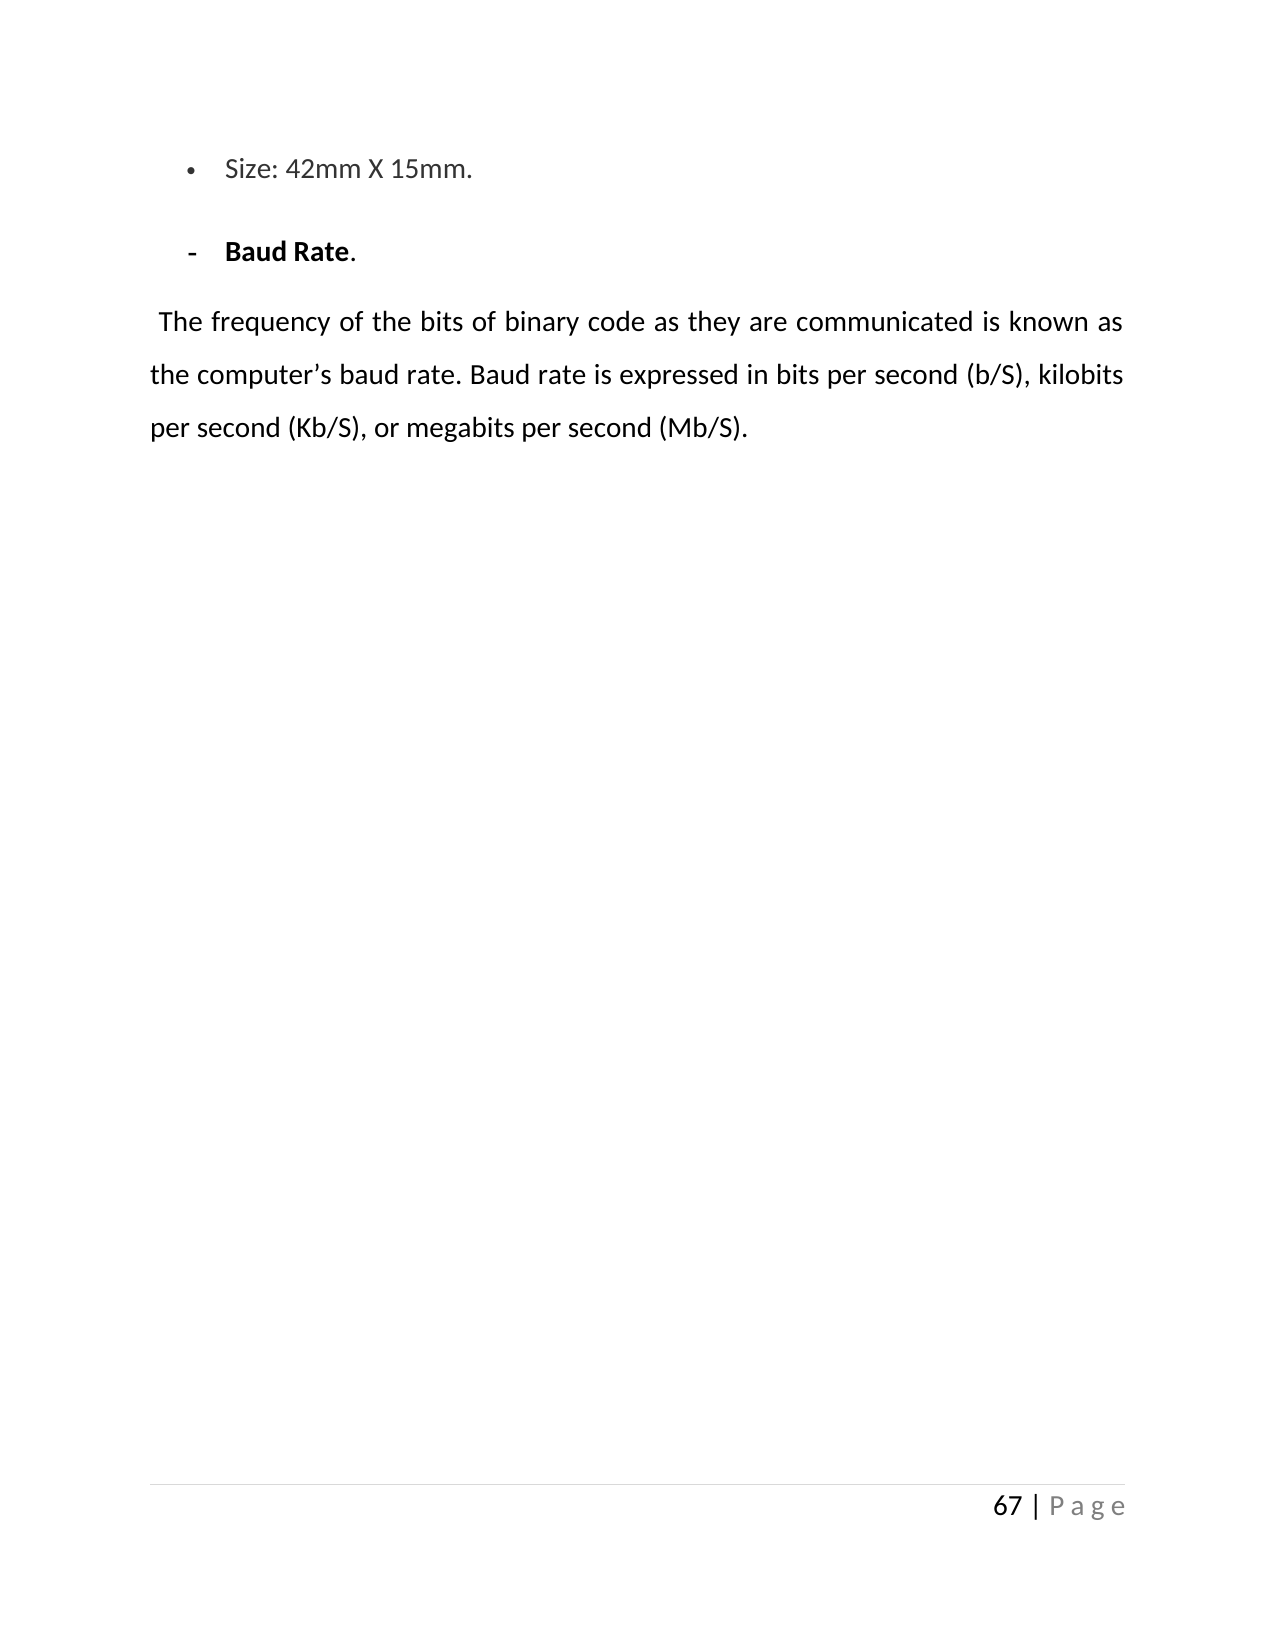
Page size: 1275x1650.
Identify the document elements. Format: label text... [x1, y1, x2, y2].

text The frequency of the bits of binary code as they are communicated is known as the computer’s baud rate. Baud rate is expressed in bits per second (b/S), kilobits per second (Kb/S), or megabits per second (Mb/S). [150, 303, 1125, 445]
list Baud Rate. [187, 233, 1125, 268]
list Size: 42mm X 15mm. [187, 150, 1125, 186]
